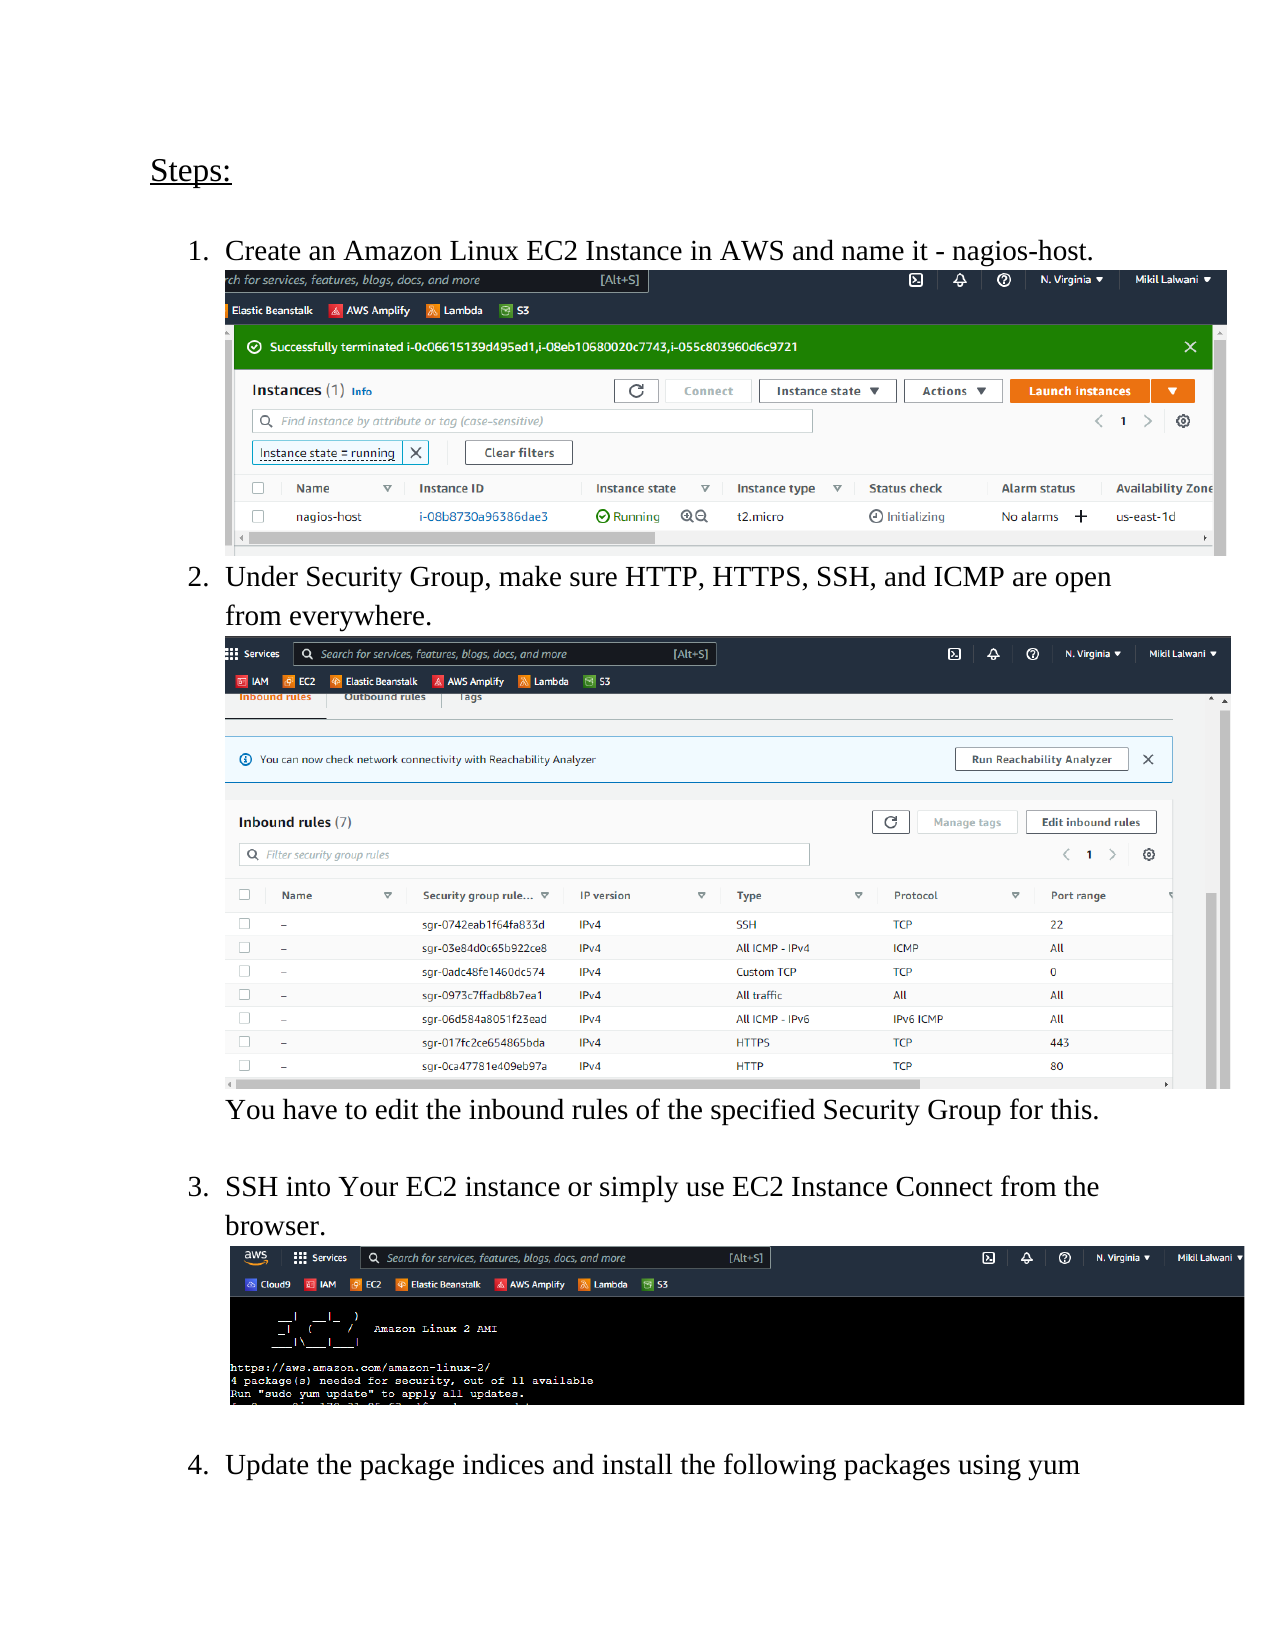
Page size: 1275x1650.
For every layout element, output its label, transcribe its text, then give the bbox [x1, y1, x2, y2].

picture [230, 1246, 1245, 1405]
list SSH into Your EC2 instance or simply use EC2 Instance Connect from the browser. [187, 1169, 1125, 1241]
text Steps: [150, 150, 1125, 188]
list Update the package indices and install the following packages using yum [187, 1447, 1125, 1480]
picture [225, 270, 1227, 556]
text You have to edit the inbound rules of the specified Security Group for this. [150, 1092, 1125, 1126]
picture [225, 636, 1231, 1089]
list Under Security Group, make sure HTTP, HTTPS, SSH, and ICMP are open from everywhere. [187, 559, 1125, 632]
